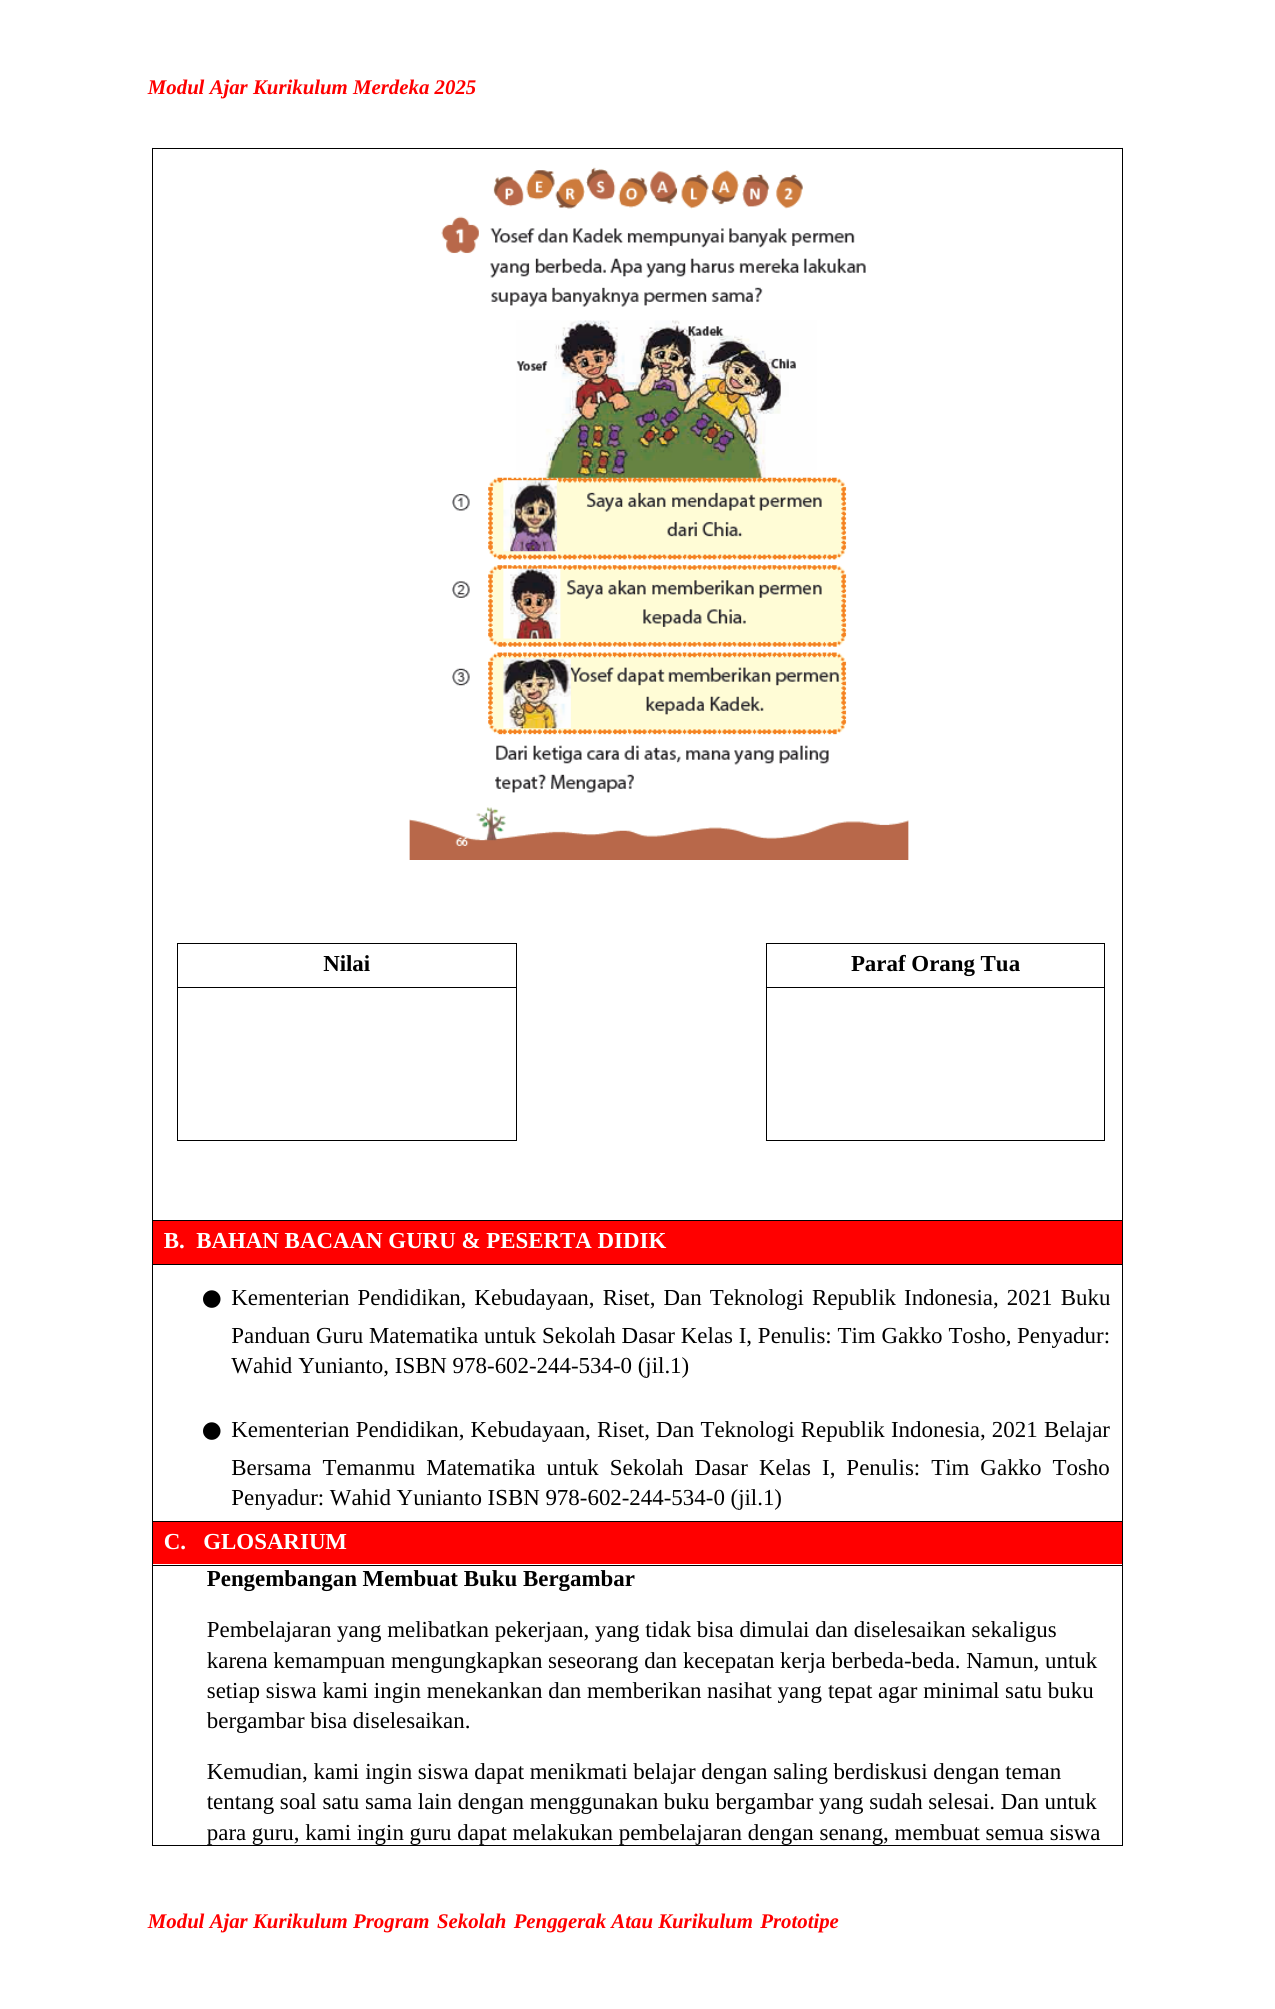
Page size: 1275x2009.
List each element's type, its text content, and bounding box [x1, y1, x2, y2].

table_cell LEMBAR KERJA PESERTA DIDIK (LKPD) Ke-1 Nama : Kelas : Petunjuk! Soal Tambahan 1. Mari berhitung 5 – 1 (4) 3 – 2 (1) 4 – 2 (2) 6 – 3 (3) 7 – 3 (4) 9 – 5 (4) 9 – 1 (8) 10 – 1 (9) 10 – 9 (1) 2. Tuliskan rumusnya, jawablah Ada 7 orang anak semuanya sedang bermain. diantaranya 4 anak laki-laki. Berapa anak peremuannya? jawaban: 3 anak perempuan LEMBAR KERJA PESERTA DIDIK (LKPD) Ke-2 Nama : Kelas : Petunjuk! [153, 149, 1122, 1220]
table_cell Kementerian Pendidikan, Kebudayaan, Riset, Dan Teknologi Republik Indonesia, 2021 Buku Panduan Guru Matematika untuk Sekolah Dasar Kelas I, Penulis: Tim Gakko Tosho, Penyadur: Wahid Yunianto, ISBN 978-602-244-534-0 (jil.1) Kementerian Pendidikan, Kebudayaan, Riset, Dan Teknologi Republik Indonesia, 2021 Belajar Bersama Temanmu Matematika untuk Sekolah Dasar Kelas I, Penulis: Tim Gakko Tosho Penyadur: Wahid Yunianto ISBN 978-602-244-534-0 (jil.1) [153, 1265, 1122, 1521]
picture [409, 155, 909, 860]
table_cell C. GLOSARIUM [153, 1522, 1122, 1564]
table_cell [153, 1566, 1122, 1845]
table_cell B. BAHAN BACAAN GURU & PESERTA DIDIK [153, 1221, 1122, 1264]
